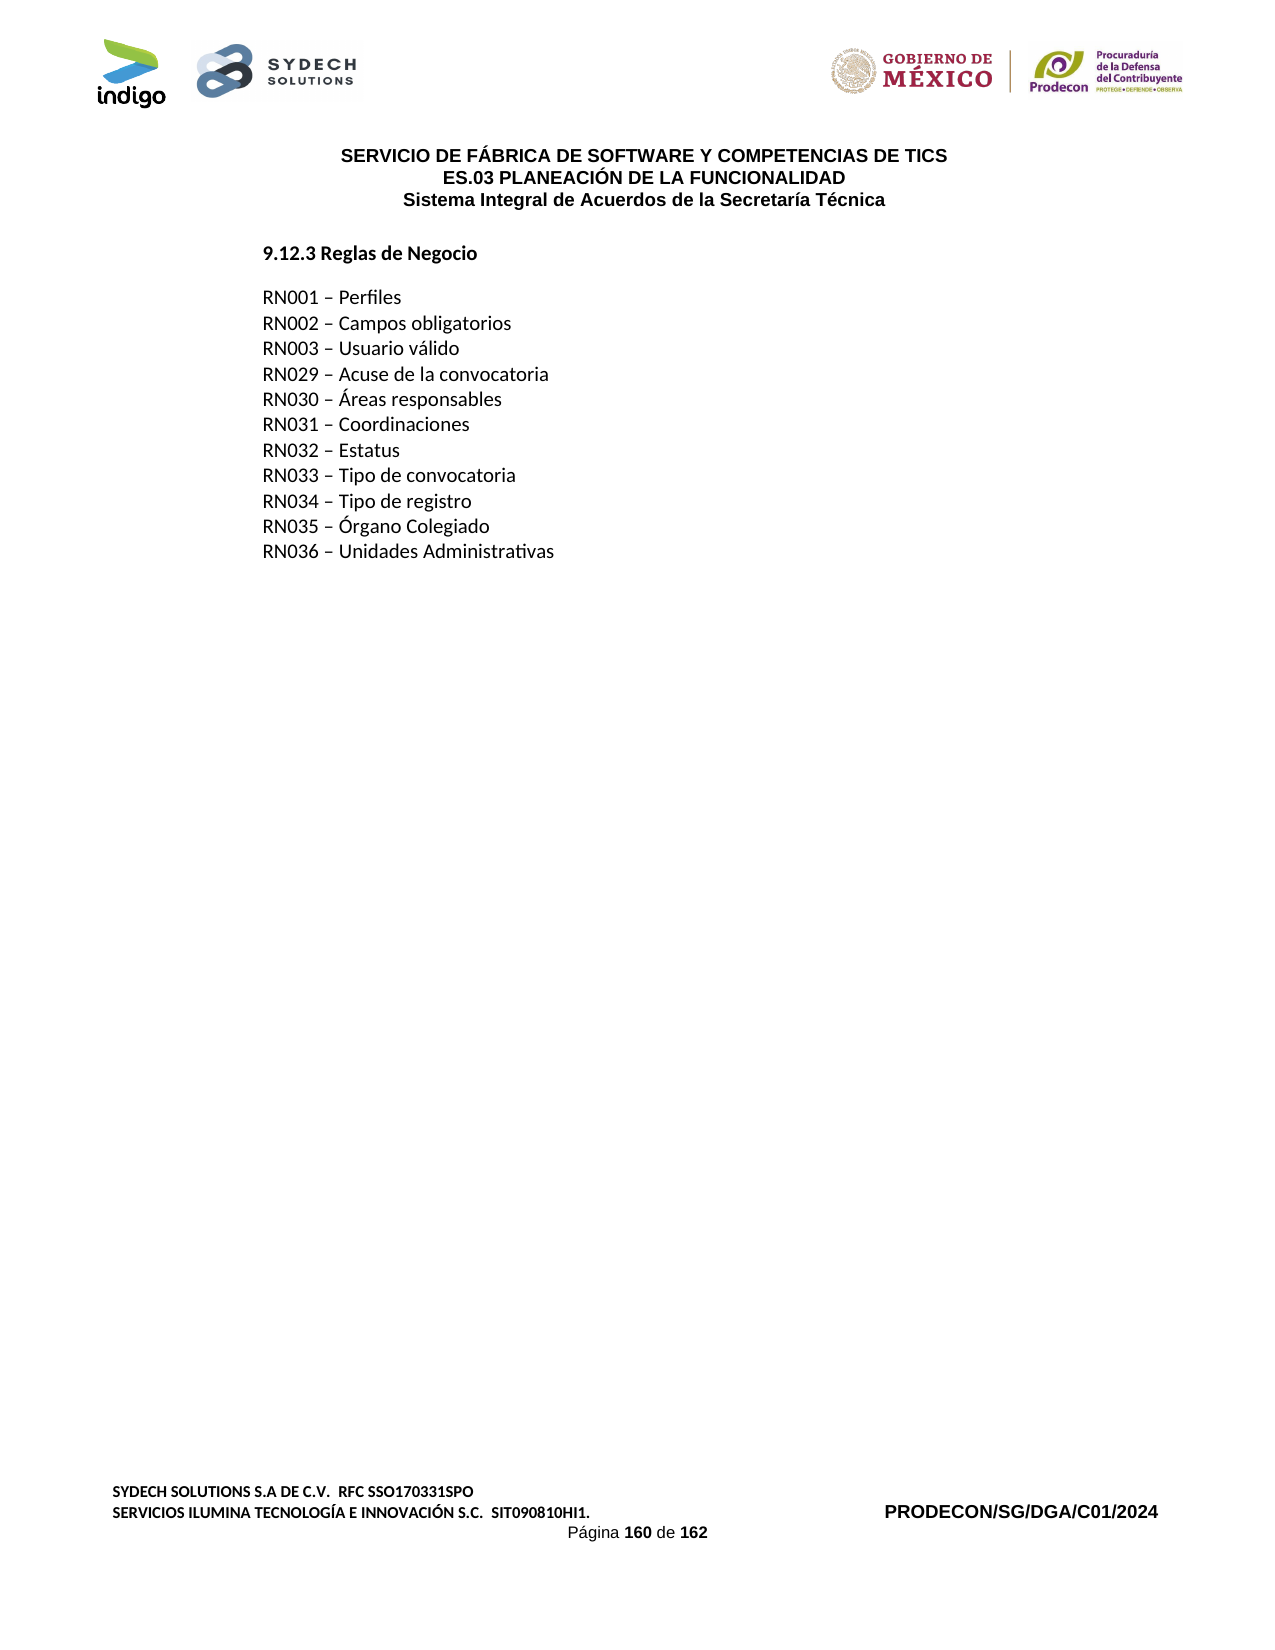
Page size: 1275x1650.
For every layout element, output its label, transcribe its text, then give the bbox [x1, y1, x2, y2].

text RN036 – Unidades Administrativas [187, 539, 1162, 564]
picture [831, 48, 1011, 94]
picture [1028, 41, 1184, 100]
text RN002 – Campos obligatorios [112, 310, 1162, 335]
text RN031 – Coordinaciones [187, 412, 1162, 437]
text RN030 – Áreas responsables [187, 386, 1162, 412]
text RN001 – Perfiles [112, 284, 1162, 310]
text RN029 – Acuse de la convocatoria [112, 361, 1162, 386]
text RN033 – Tipo de convocatoria [187, 462, 1162, 488]
picture [67, 24, 364, 118]
text RN003 – Usuario válido [112, 335, 1162, 361]
text RN035 – Órgano Colegiado [187, 513, 1162, 539]
text RN034 – Tipo de registro [187, 488, 1162, 513]
subtitle 9.12.3 Reglas de Negocio [187, 241, 1162, 266]
text RN032 – Estatus [187, 437, 1162, 462]
